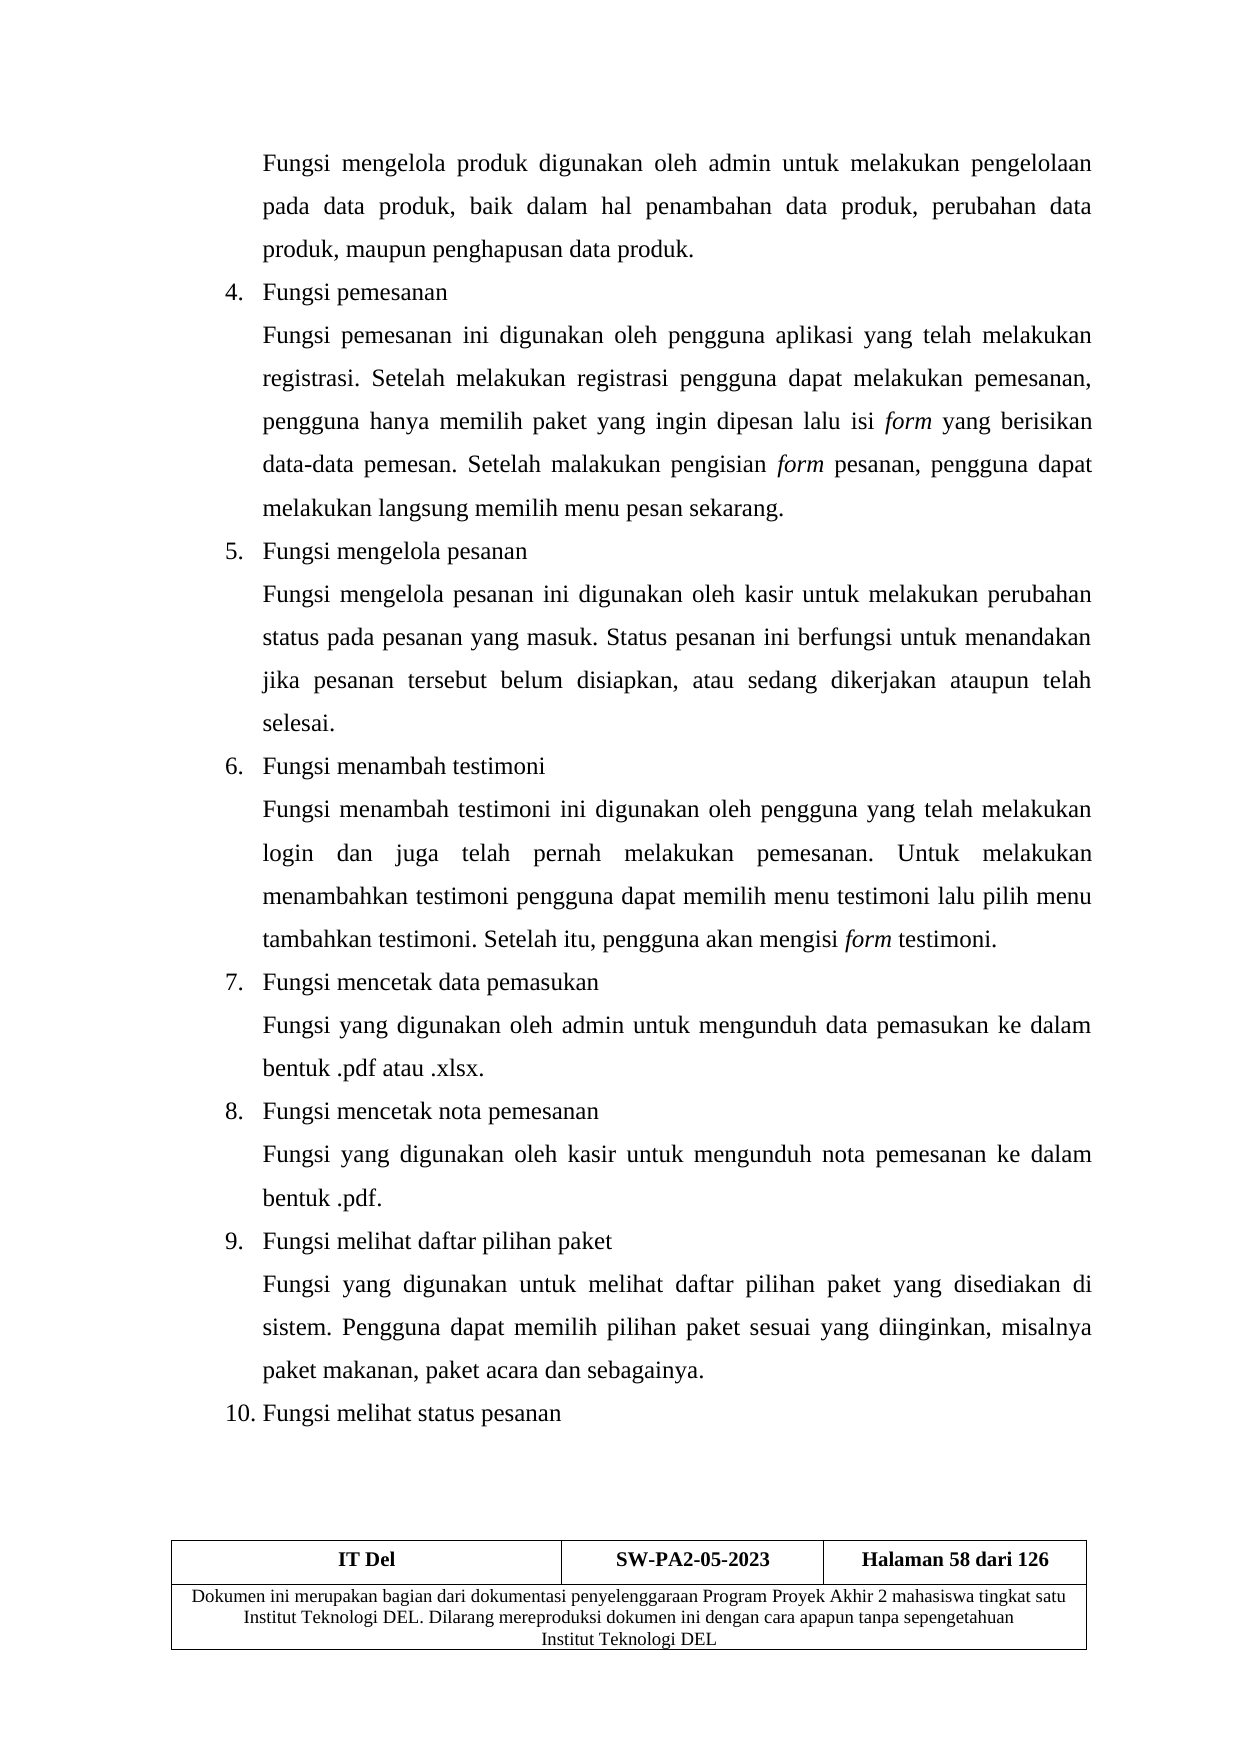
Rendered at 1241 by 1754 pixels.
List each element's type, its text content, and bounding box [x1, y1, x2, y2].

text Fungsi yang digunakan oleh kasir untuk mengunduh nota pemesanan ke dalam bentuk .pdf. [262, 1139, 1092, 1211]
list Fungsi mencetak nota pemesanan [225, 1096, 1092, 1125]
text Fungsi mengelola pesanan ini digunakan oleh kasir untuk melakukan perubahan status pada pesanan yang masuk. Status pesanan ini berfungsi untuk menandakan jika pesanan tersebut belum disiapkan, atau sedang dikerjakan ataupun telah selesai. [262, 579, 1092, 737]
list Fungsi pemesanan [225, 277, 1092, 306]
list Fungsi melihat daftar pilihan paket [225, 1226, 1092, 1254]
list Fungsi menambah testimoni [225, 751, 1092, 780]
text Fungsi yang digunakan untuk melihat daftar pilihan paket yang disediakan di sistem. Pengguna dapat memilih pilihan paket sesuai yang diinginkan, misalnya paket makanan, paket acara dan sebagainya. [262, 1269, 1092, 1384]
list Fungsi mencetak data pemasukan [225, 967, 1092, 996]
text Fungsi yang digunakan oleh admin untuk mengunduh data pemasukan ke dalam bentuk .pdf atau .xlsx. [262, 1010, 1092, 1082]
text Fungsi mengelola produk digunakan oleh admin untuk melakukan pengelolaan pada data produk, baik dalam hal penambahan data produk, perubahan data produk, maupun penghapusan data produk. [262, 148, 1092, 263]
list Fungsi mengelola pesanan [225, 536, 1092, 564]
text Fungsi menambah testimoni ini digunakan oleh pengguna yang telah melakukan login dan juga telah pernah melakukan pemesanan. Untuk melakukan menambahkan testimoni pengguna dapat memilih menu testimoni lalu pilih menu tambahkan testimoni. Setelah itu, pengguna akan mengisi form testimoni. [262, 794, 1092, 953]
list Fungsi melihat status pesanan [225, 1398, 1092, 1427]
text Fungsi pemesanan ini digunakan oleh pengguna aplikasi yang telah melakukan registrasi. Setelah melakukan registrasi pengguna dapat melakukan pemesanan, pengguna hanya memilih paket yang ingin dipesan lalu isi form yang berisikan data-data pemesan. Setelah malakukan pengisian form pesanan, pengguna dapat melakukan langsung memilih menu pesan sekarang. [262, 320, 1092, 521]
